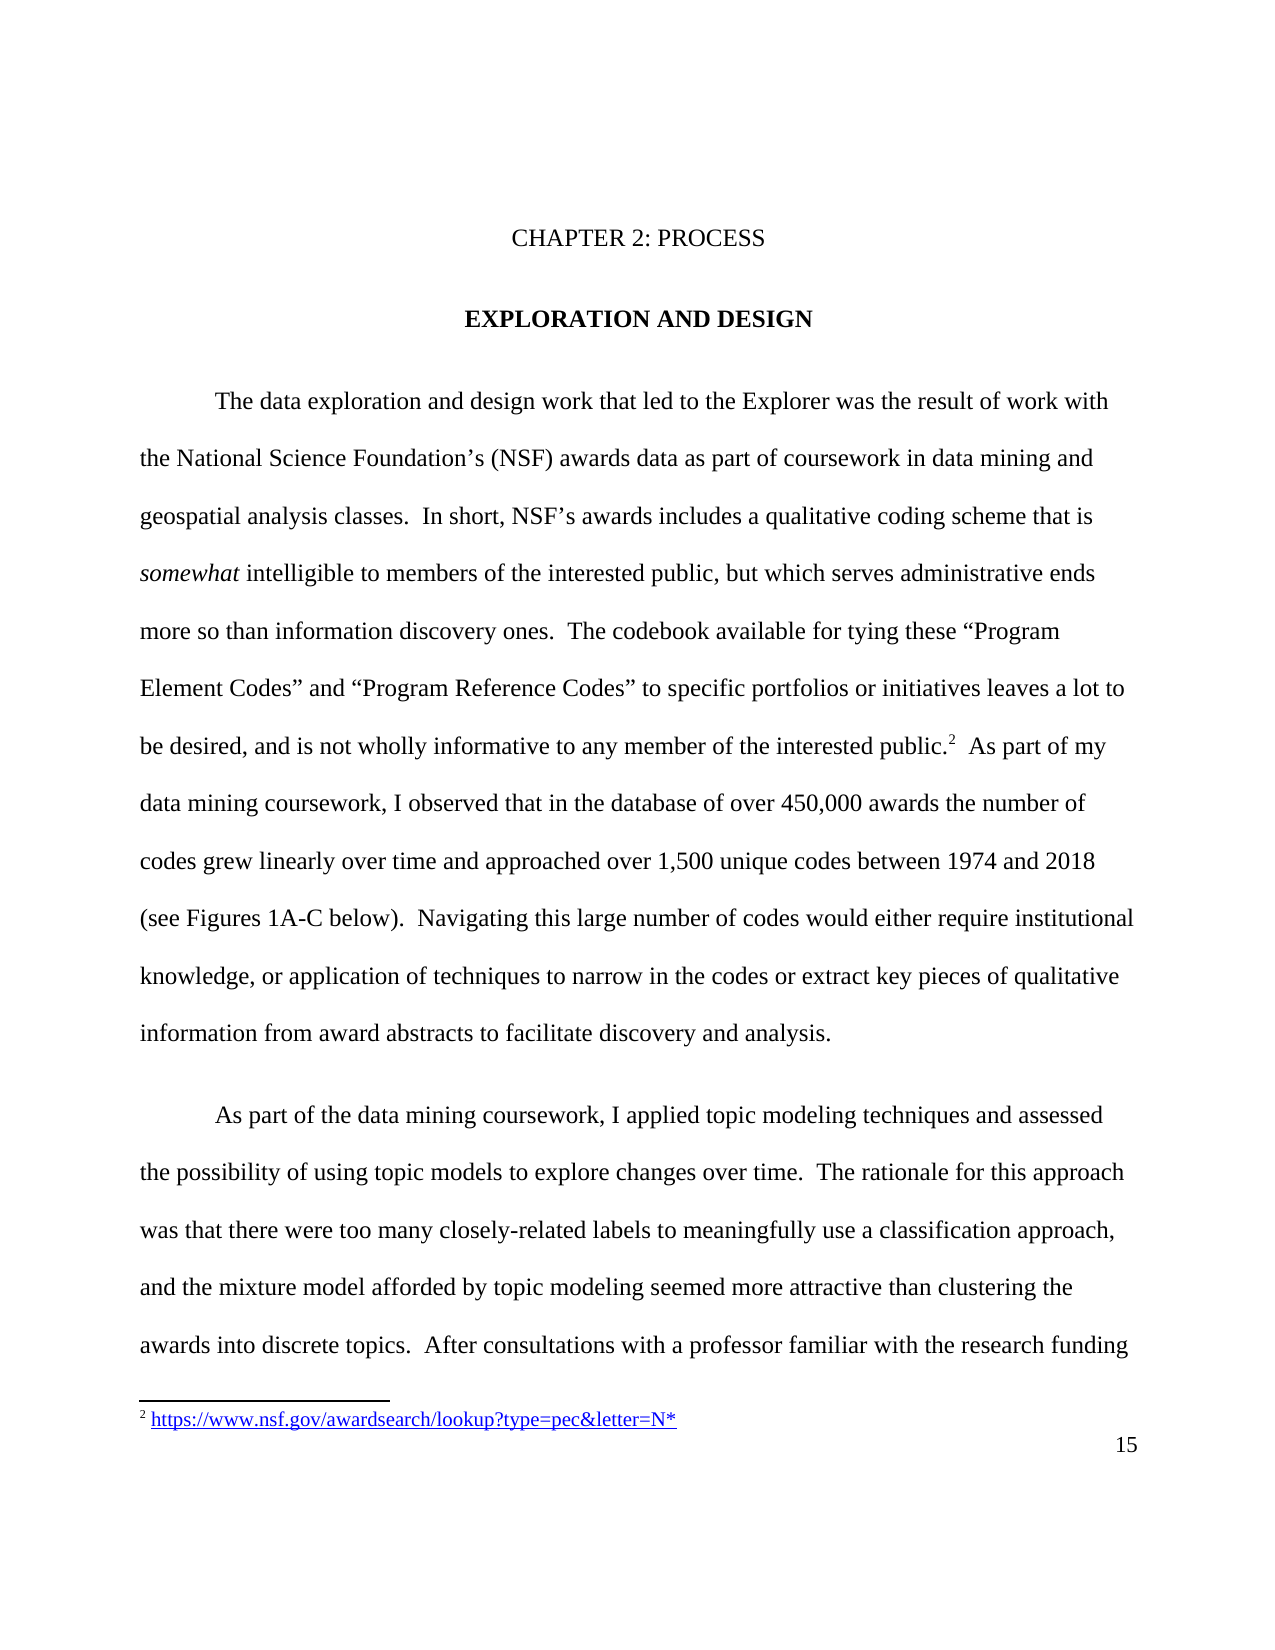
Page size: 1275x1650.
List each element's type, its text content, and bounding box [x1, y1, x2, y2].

subtitle EXPLORATION AND DESIGN [139, 304, 1137, 333]
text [139, 1100, 1137, 1359]
subtitle CHAPTER 2: PROCESS [139, 223, 1137, 252]
text The data exploration and design work that led to the Explorer was the result of work with the National Science Foundation’s (NSF) awards data as part of coursework in data mining and geospatial analysis classes. In short, NSF’s awards includes a qualitative coding scheme that is somewhat intelligible to members of the interested public, but which serves administrative ends more so than information discovery ones. The codebook available for tying these “Program Element Codes” and “Program Reference Codes” to specific portfolios or initiatives leaves a lot to be desired, and is not wholly informative to any member of the interested public. As part of my data mining coursework, I observed that in the database of over 450,000 awards the number of codes grew linearly over time and approached over 1,500 unique codes between 1974 and 2018 (see Figures 1A-C below). Navigating this large number of codes would either require institutional knowledge, or application of techniques to narrow in the codes or extract key pieces of qualitative information from award abstracts to facilitate discovery and analysis. [139, 386, 1137, 1047]
